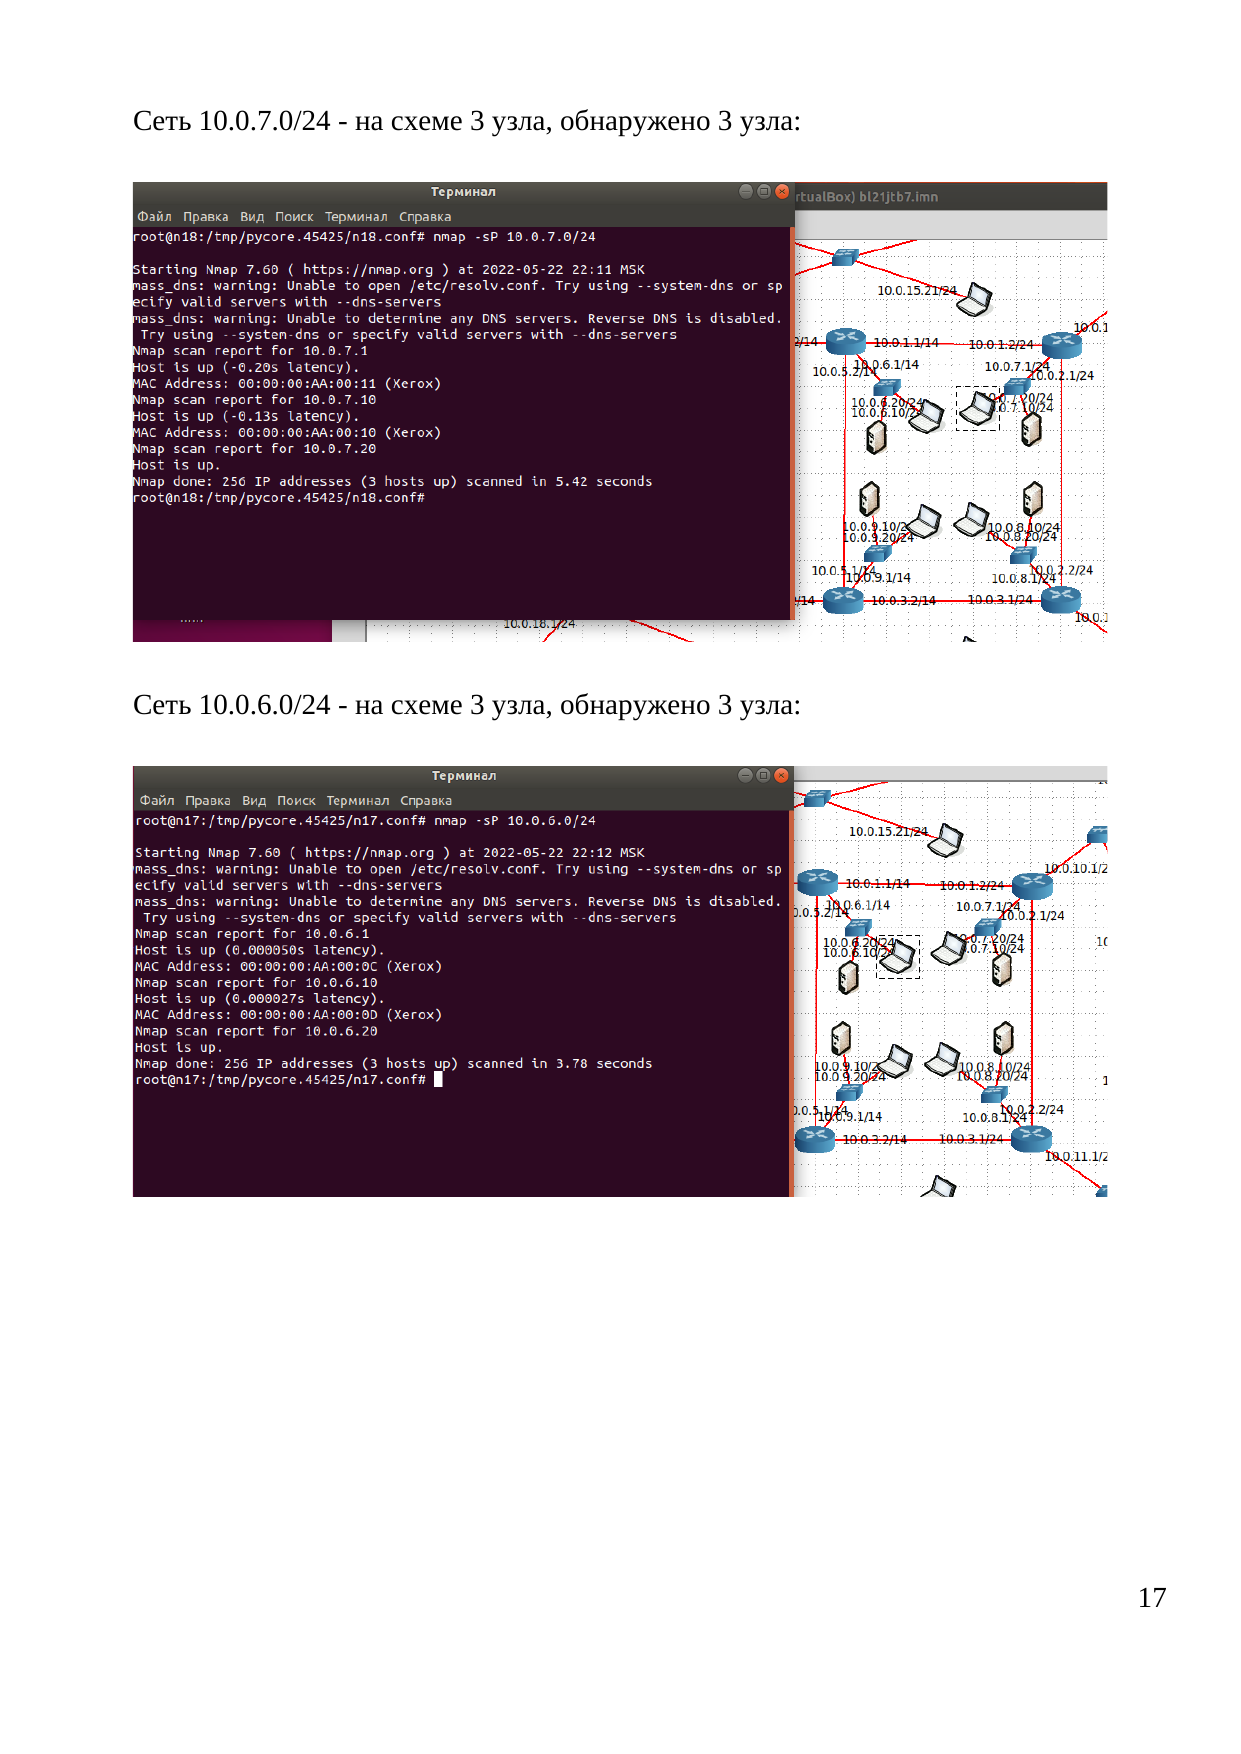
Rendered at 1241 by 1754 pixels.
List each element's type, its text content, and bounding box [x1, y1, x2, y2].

text Сеть 10.0.7.0/24 - на схеме 3 узла, обнаружено 3 узла: [133, 103, 1167, 137]
picture [132, 766, 1108, 1197]
picture [132, 182, 1108, 642]
text Сеть 10.0.6.0/24 - на схеме 3 узла, обнаружено 3 узла: [133, 687, 1167, 721]
